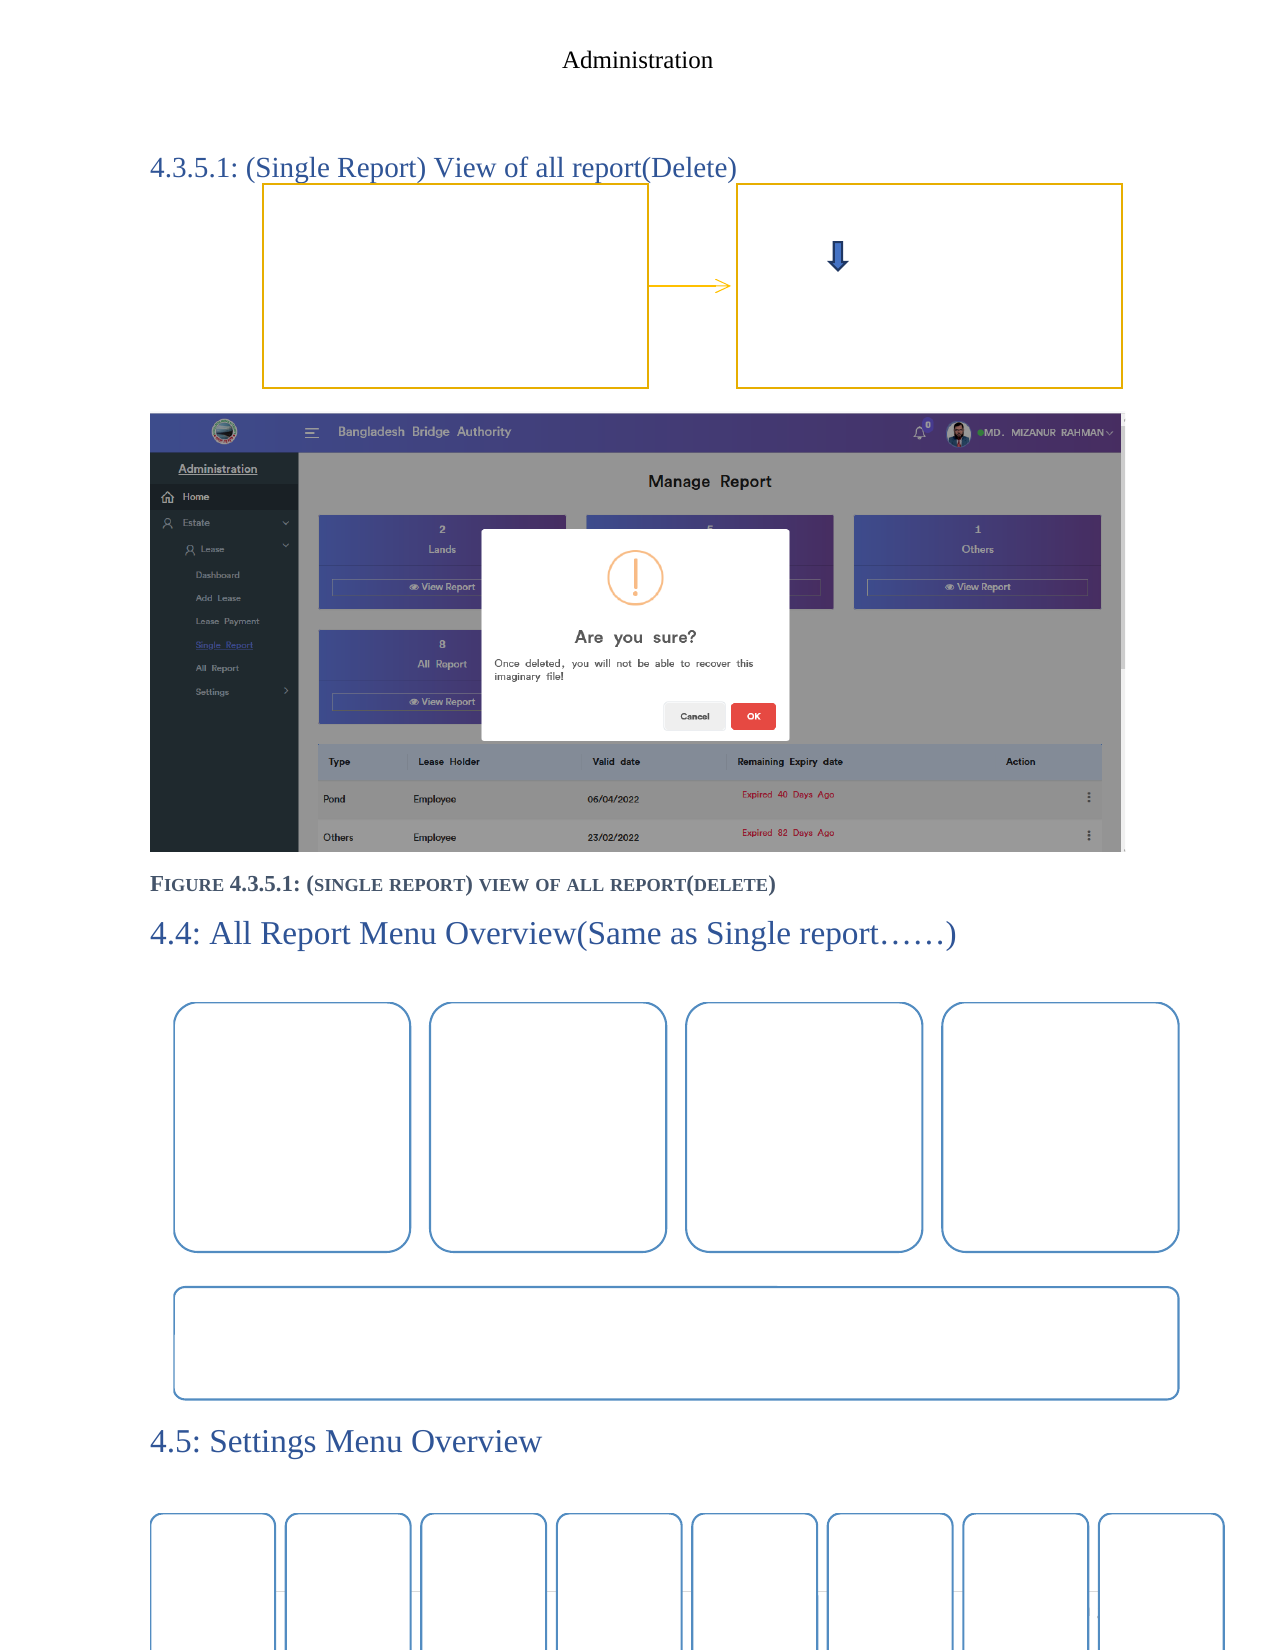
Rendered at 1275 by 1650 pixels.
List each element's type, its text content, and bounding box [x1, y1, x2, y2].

subtitle 4.3.5.1: (Single Report) View of all report(Delete) [150, 150, 1125, 183]
subtitle 4.5: Settings Menu Overview [150, 1092, 1125, 1459]
text Figure 4.3.5.1: (single report) view of all report(delete) [150, 870, 1125, 896]
picture [150, 411, 1125, 852]
subtitle 4.4: All Report Menu Overview(Same as Single report……) [150, 913, 1125, 951]
